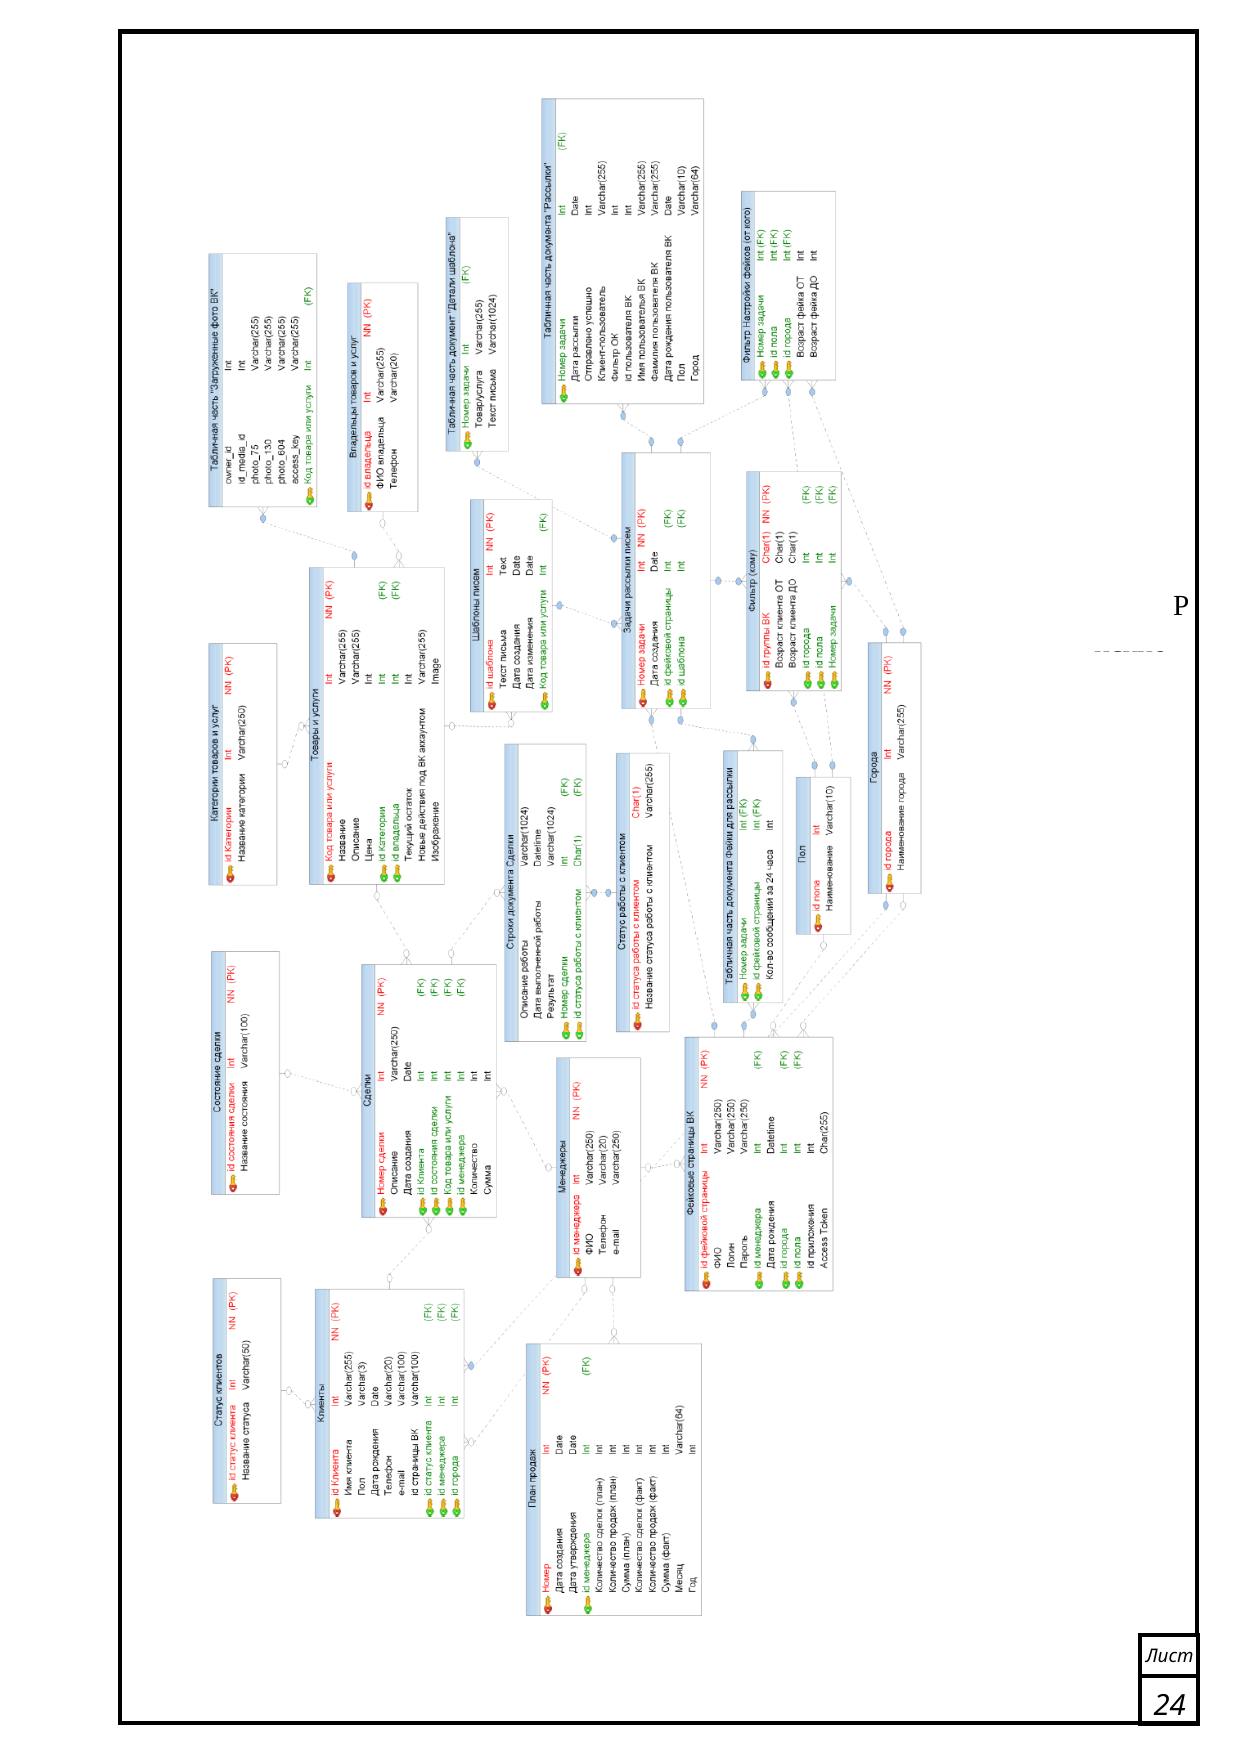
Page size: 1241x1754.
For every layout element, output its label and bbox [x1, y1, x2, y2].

picture [196, 95, 924, 1644]
